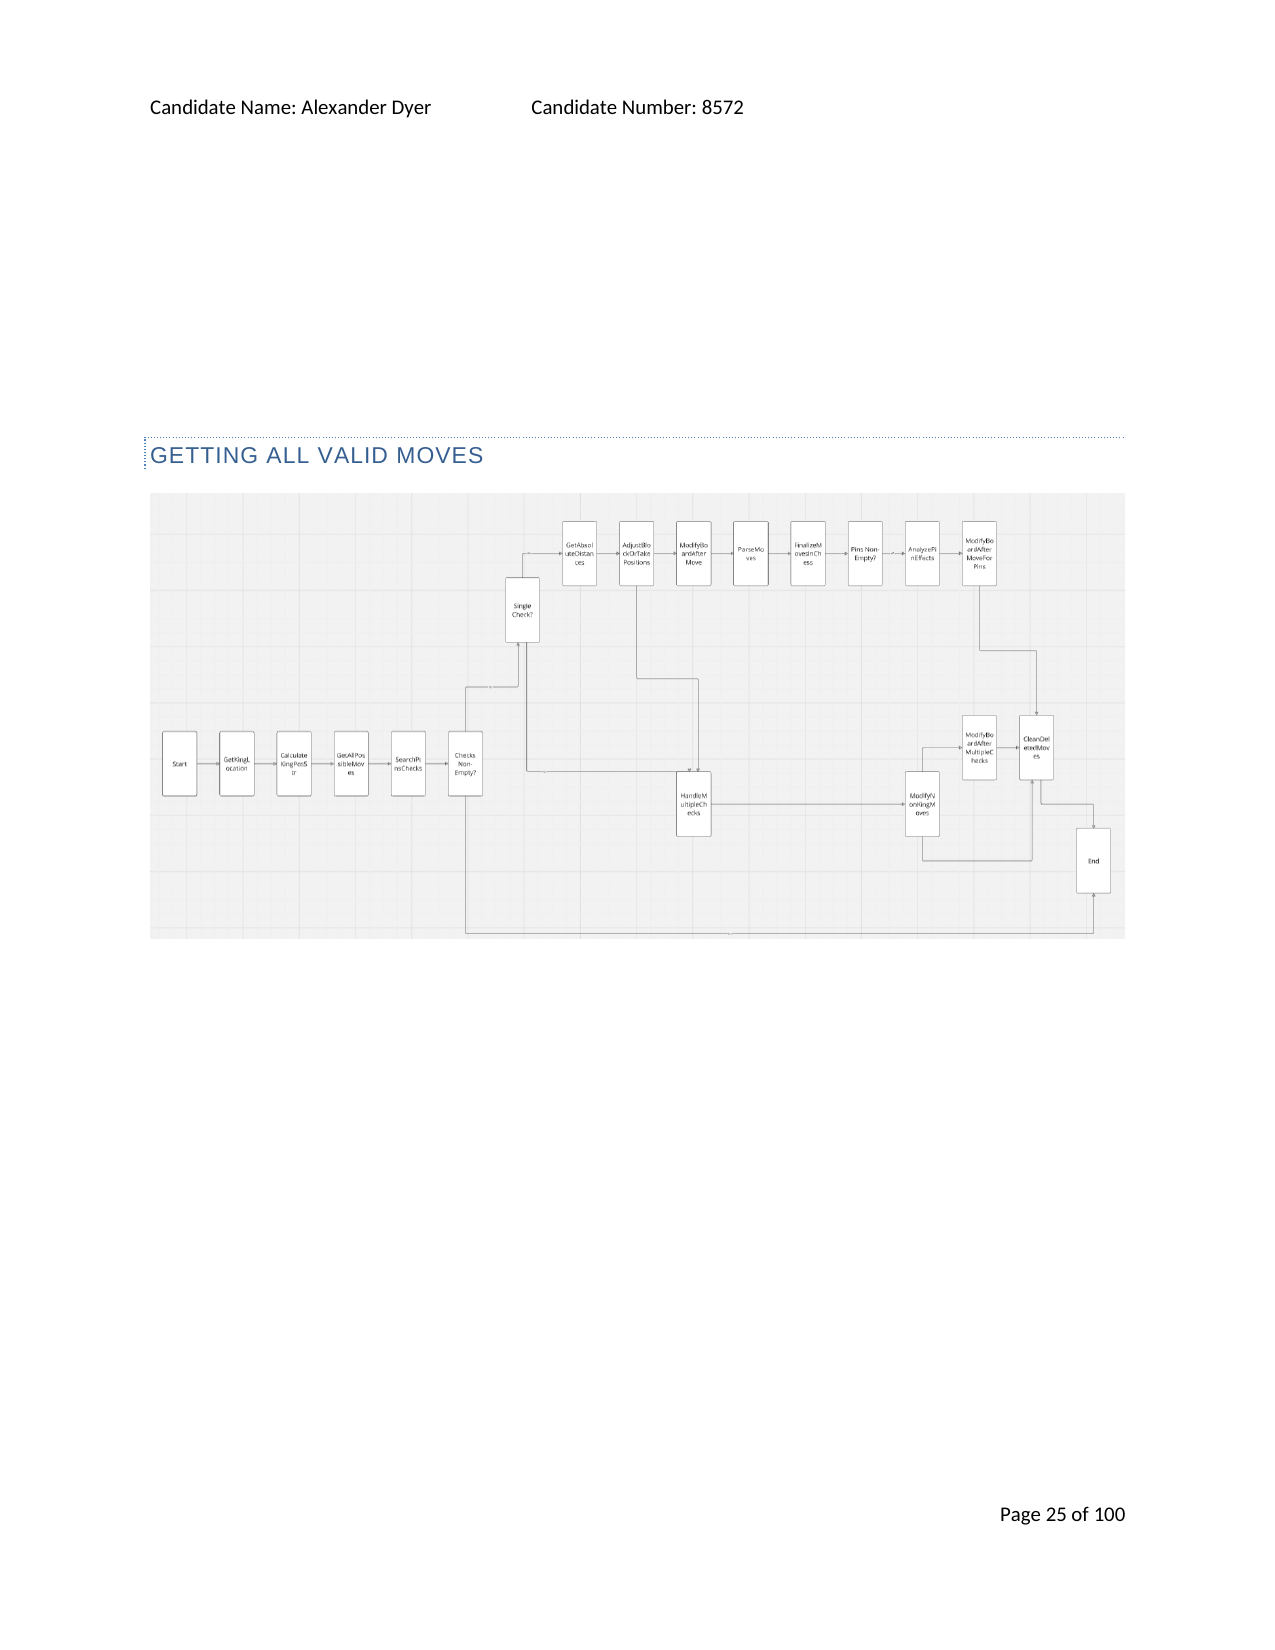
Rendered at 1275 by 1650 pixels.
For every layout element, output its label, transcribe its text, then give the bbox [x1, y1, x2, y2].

subtitle Getting All Valid Moves [144, 437, 1125, 469]
picture [150, 493, 1125, 939]
